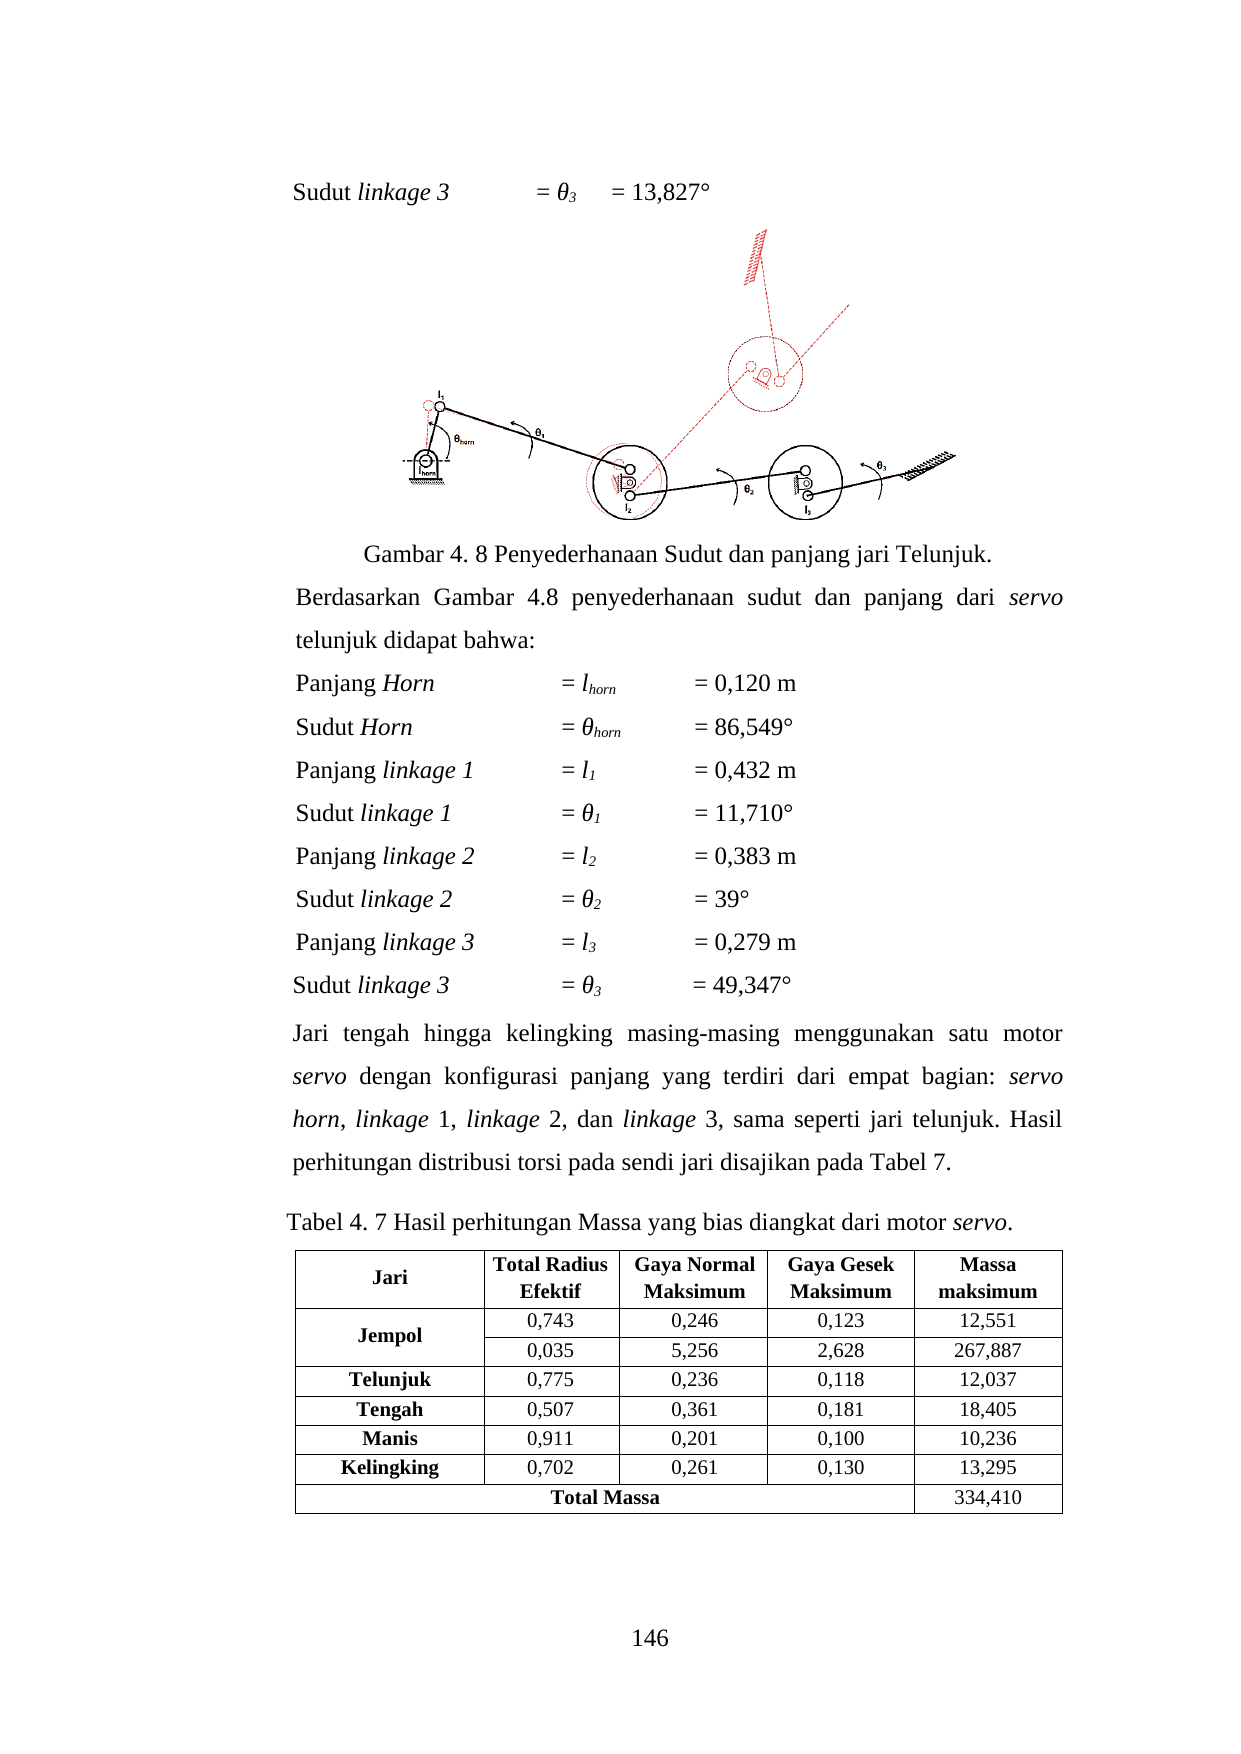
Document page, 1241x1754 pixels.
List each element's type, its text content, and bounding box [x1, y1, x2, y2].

table_header Jari [296, 1251, 484, 1307]
table_cell Total Massa [296, 1485, 914, 1513]
table_cell 18,405 [915, 1397, 1062, 1425]
table_cell Kelingking [296, 1455, 484, 1484]
table_header Total Radius Efektif [485, 1251, 619, 1307]
table_header Massa maksimum [915, 1251, 1062, 1307]
text Panjang linkage 3 = l3 = 0,279 m [295, 927, 1063, 956]
table_cell 334,410 [915, 1485, 1062, 1513]
table_cell 0,100 [768, 1426, 914, 1454]
table_cell 0,775 [485, 1367, 619, 1396]
text Sudut Horn = θhorn = 86,549° [295, 712, 1063, 740]
text Sudut linkage 3 = θ3 = 49,347° [236, 970, 1063, 999]
table_cell 12,037 [915, 1367, 1062, 1396]
text Sudut linkage 3 = θ3 = 13,827° [236, 177, 1063, 206]
table_cell 0,123 [768, 1309, 914, 1337]
text Sudut linkage 1 = θ1 = 11,710° [295, 798, 1063, 827]
text Jari tengah hingga kelingking masing-masing menggunakan satu motor servo dengan konfigurasi panjang yang terdiri dari empat bagian: servo horn, linkage 1, linkage 2, dan linkage 3, sama seperti jari telunjuk. Hasil perhitungan distribusi torsi pada sendi jari disajikan pada Tabel 7. [292, 1018, 1063, 1176]
table_cell 0,246 [620, 1309, 767, 1337]
table_cell Telunjuk [296, 1367, 484, 1396]
table_cell 5,256 [620, 1338, 767, 1366]
text Berdasarkan Gambar 4.8 penyederhanaan sudut dan panjang dari servo telunjuk didapat bahwa: [295, 582, 1063, 654]
table_cell 0,743 [485, 1309, 619, 1337]
text Panjang Horn = lhorn = 0,120 m [295, 668, 1063, 697]
table_cell 0,507 [485, 1397, 619, 1425]
table_header Gaya Normal Maksimum [620, 1251, 767, 1307]
text Tabel 4. 7 Hasil perhitungan Massa yang bias diangkat dari motor servo. [236, 1207, 1063, 1236]
text Panjang linkage 1 = l1 = 0,432 m [295, 755, 1063, 783]
table_cell 0,261 [620, 1455, 767, 1484]
table_cell 2,628 [768, 1338, 914, 1366]
table_cell 0,181 [768, 1397, 914, 1425]
table_cell 0,361 [620, 1397, 767, 1425]
text Sudut linkage 2 = θ2 = 39° [295, 884, 1063, 913]
text Panjang linkage 2 = l2 = 0,383 m [295, 841, 1063, 870]
table_cell Manis [296, 1426, 484, 1454]
table_cell 0,130 [768, 1455, 914, 1484]
table_cell 0,702 [485, 1455, 619, 1484]
table_cell 0,035 [485, 1338, 619, 1366]
picture [396, 224, 959, 521]
table_cell 0,236 [620, 1367, 767, 1396]
table_cell 10,236 [915, 1426, 1062, 1454]
table_cell Tengah [296, 1397, 484, 1425]
table_cell 0,911 [485, 1426, 619, 1454]
table_cell 12,551 [915, 1309, 1062, 1337]
table_cell 13,295 [915, 1455, 1062, 1484]
table_cell 0,201 [620, 1426, 767, 1454]
table_cell 0,118 [768, 1367, 914, 1396]
table_cell Jempol [296, 1309, 484, 1366]
table_header Gaya Gesek Maksimum [768, 1251, 914, 1307]
table_cell 267,887 [915, 1338, 1062, 1366]
text Gambar 4. 8 Penyederhanaan Sudut dan panjang jari Telunjuk. [236, 539, 1063, 568]
